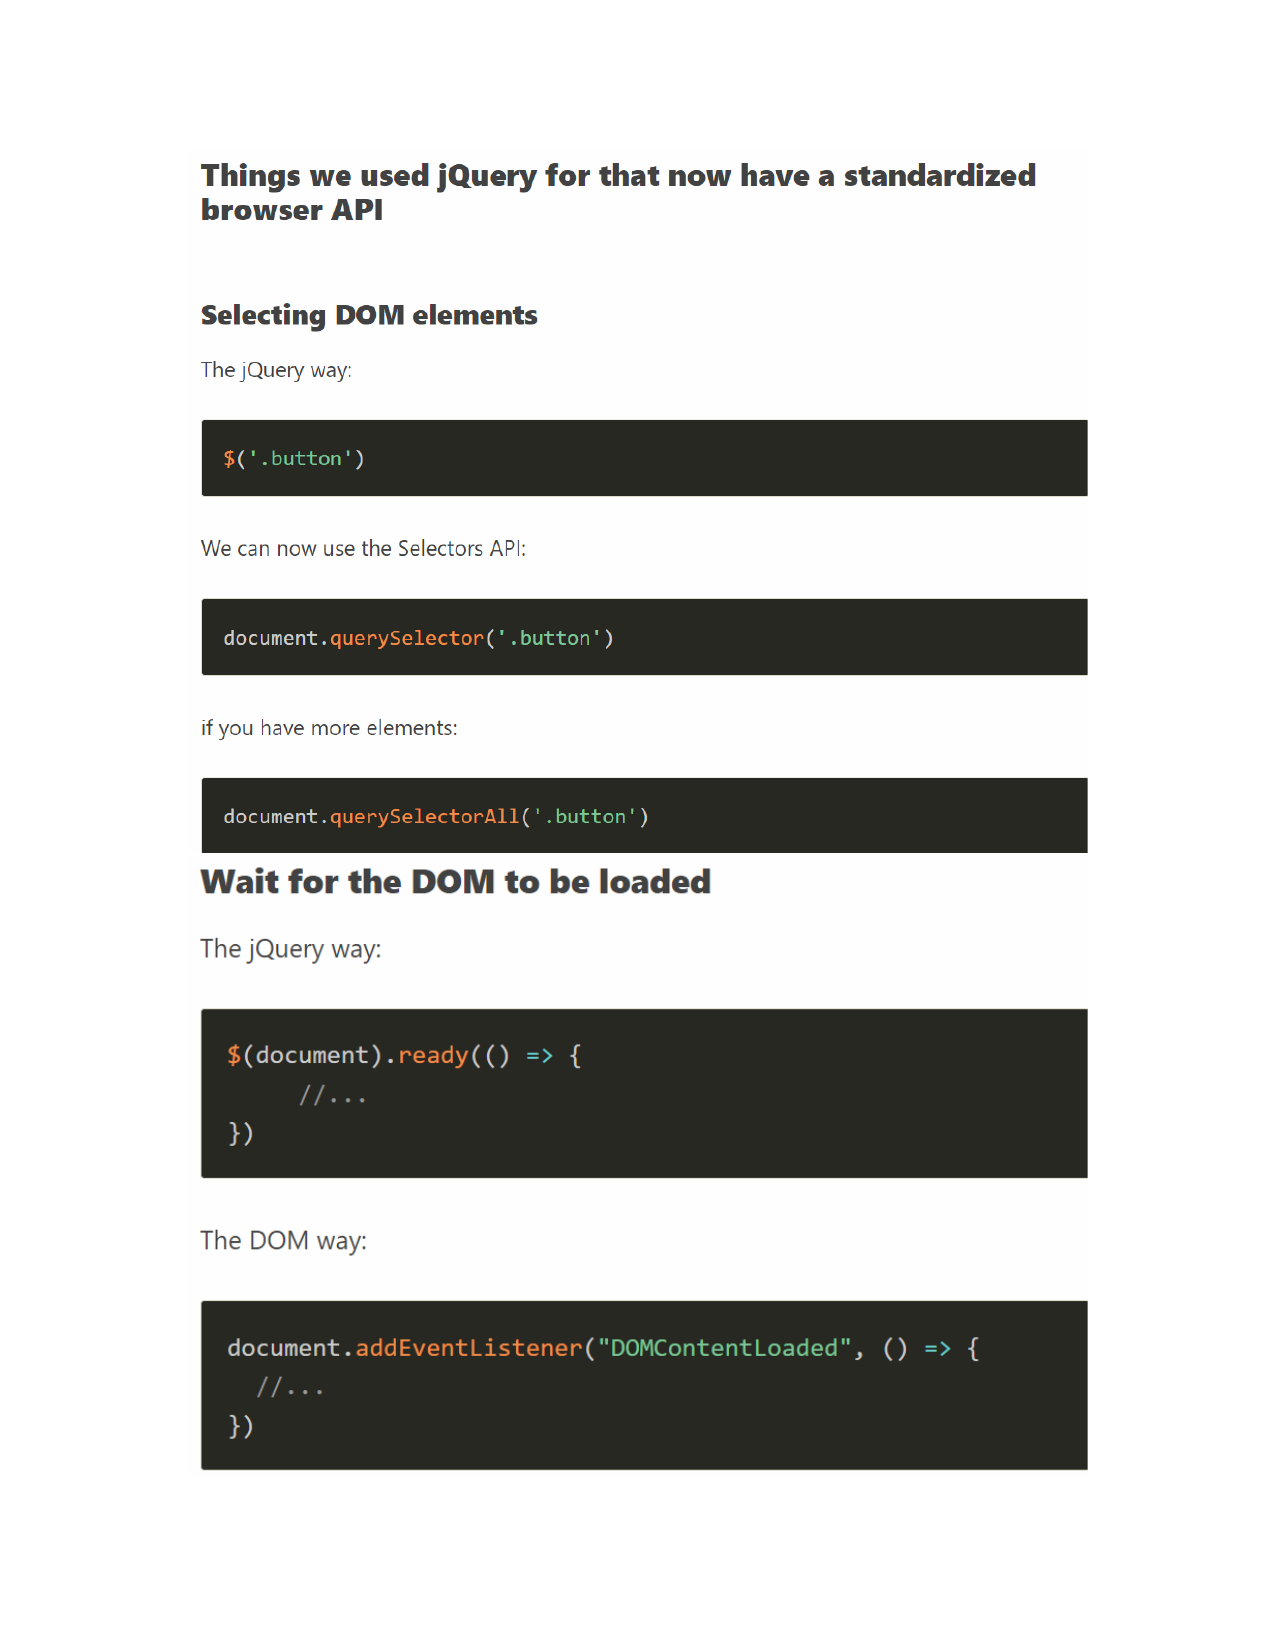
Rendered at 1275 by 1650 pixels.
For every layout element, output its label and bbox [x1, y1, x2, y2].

picture [187, 855, 1088, 1477]
picture [187, 150, 1088, 853]
